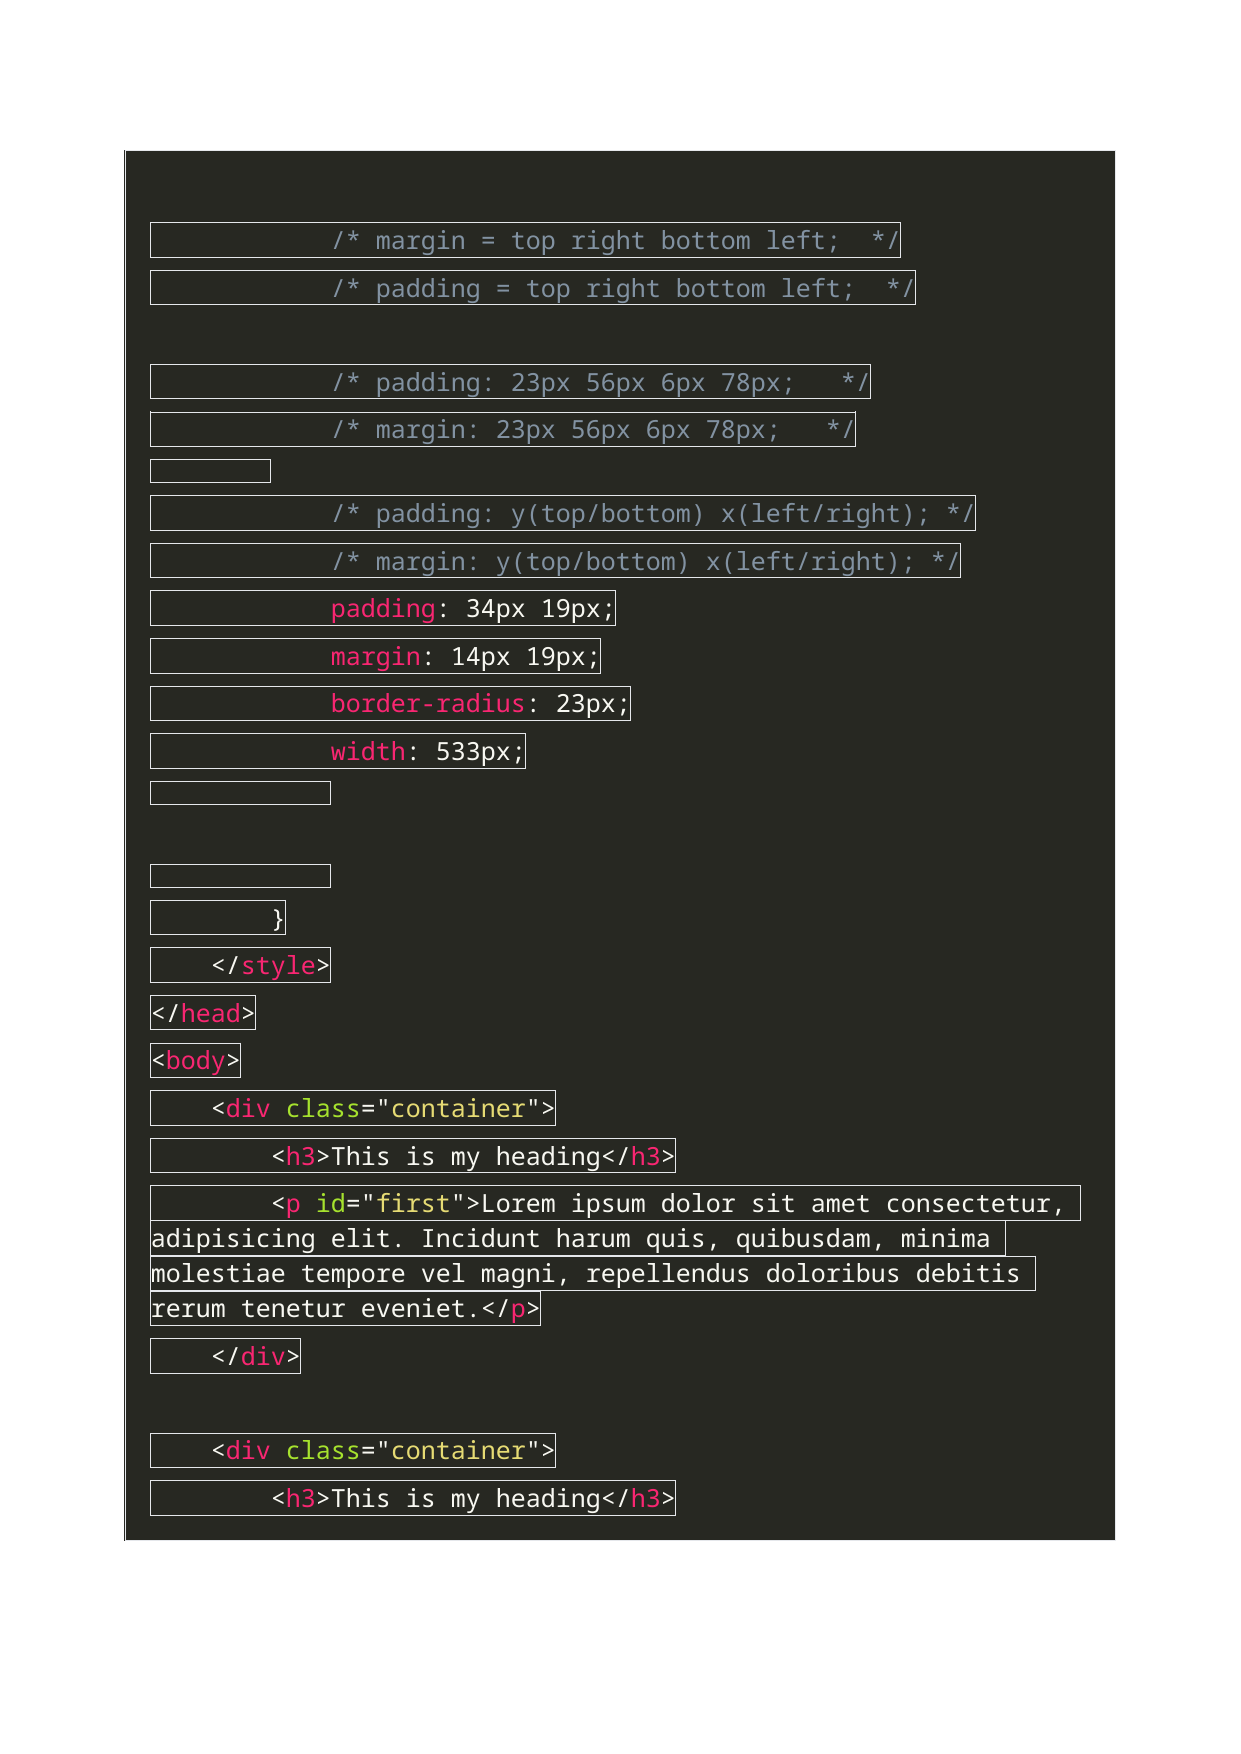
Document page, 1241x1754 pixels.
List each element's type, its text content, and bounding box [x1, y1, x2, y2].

text /* margin: 23px 56px 6px 78px; */ [126, 386, 1115, 433]
text /* margin = top right bottom left; */ [126, 197, 1115, 244]
text padding: 34px 19px; [126, 565, 1115, 612]
text border-radius: 23px; [126, 660, 1115, 708]
text <p id="first">Lorem ipsum dolor sit amet consectetur, adipisicing elit. Incidunt harum quis, quibusdam, minima molestiae tempore vel magni, repellendus doloribus debitis rerum tenetur eveniet.</p> [126, 1160, 1115, 1313]
text <h3>This is my heading</h3> [126, 1112, 1115, 1160]
text <h3>This is my heading</h3> [126, 1454, 1115, 1540]
text <body> [126, 1017, 1115, 1064]
text <div class="container"> [126, 1407, 1115, 1454]
text /* padding: y(top/bottom) x(left/right); */ [126, 470, 1115, 517]
text /* padding = top right bottom left; */ [126, 244, 1115, 292]
text } [126, 874, 1115, 922]
text /* margin: y(top/bottom) x(left/right); */ [126, 517, 1115, 565]
text margin: 14px 19px; [126, 612, 1115, 660]
text </div> [126, 1313, 1115, 1360]
text width: 533px; [126, 708, 1115, 755]
text <div class="container"> [126, 1064, 1115, 1112]
text /* padding: 23px 56px 6px 78px; */ [126, 338, 1115, 386]
text </head> [126, 969, 1115, 1017]
text </style> [126, 922, 1115, 969]
